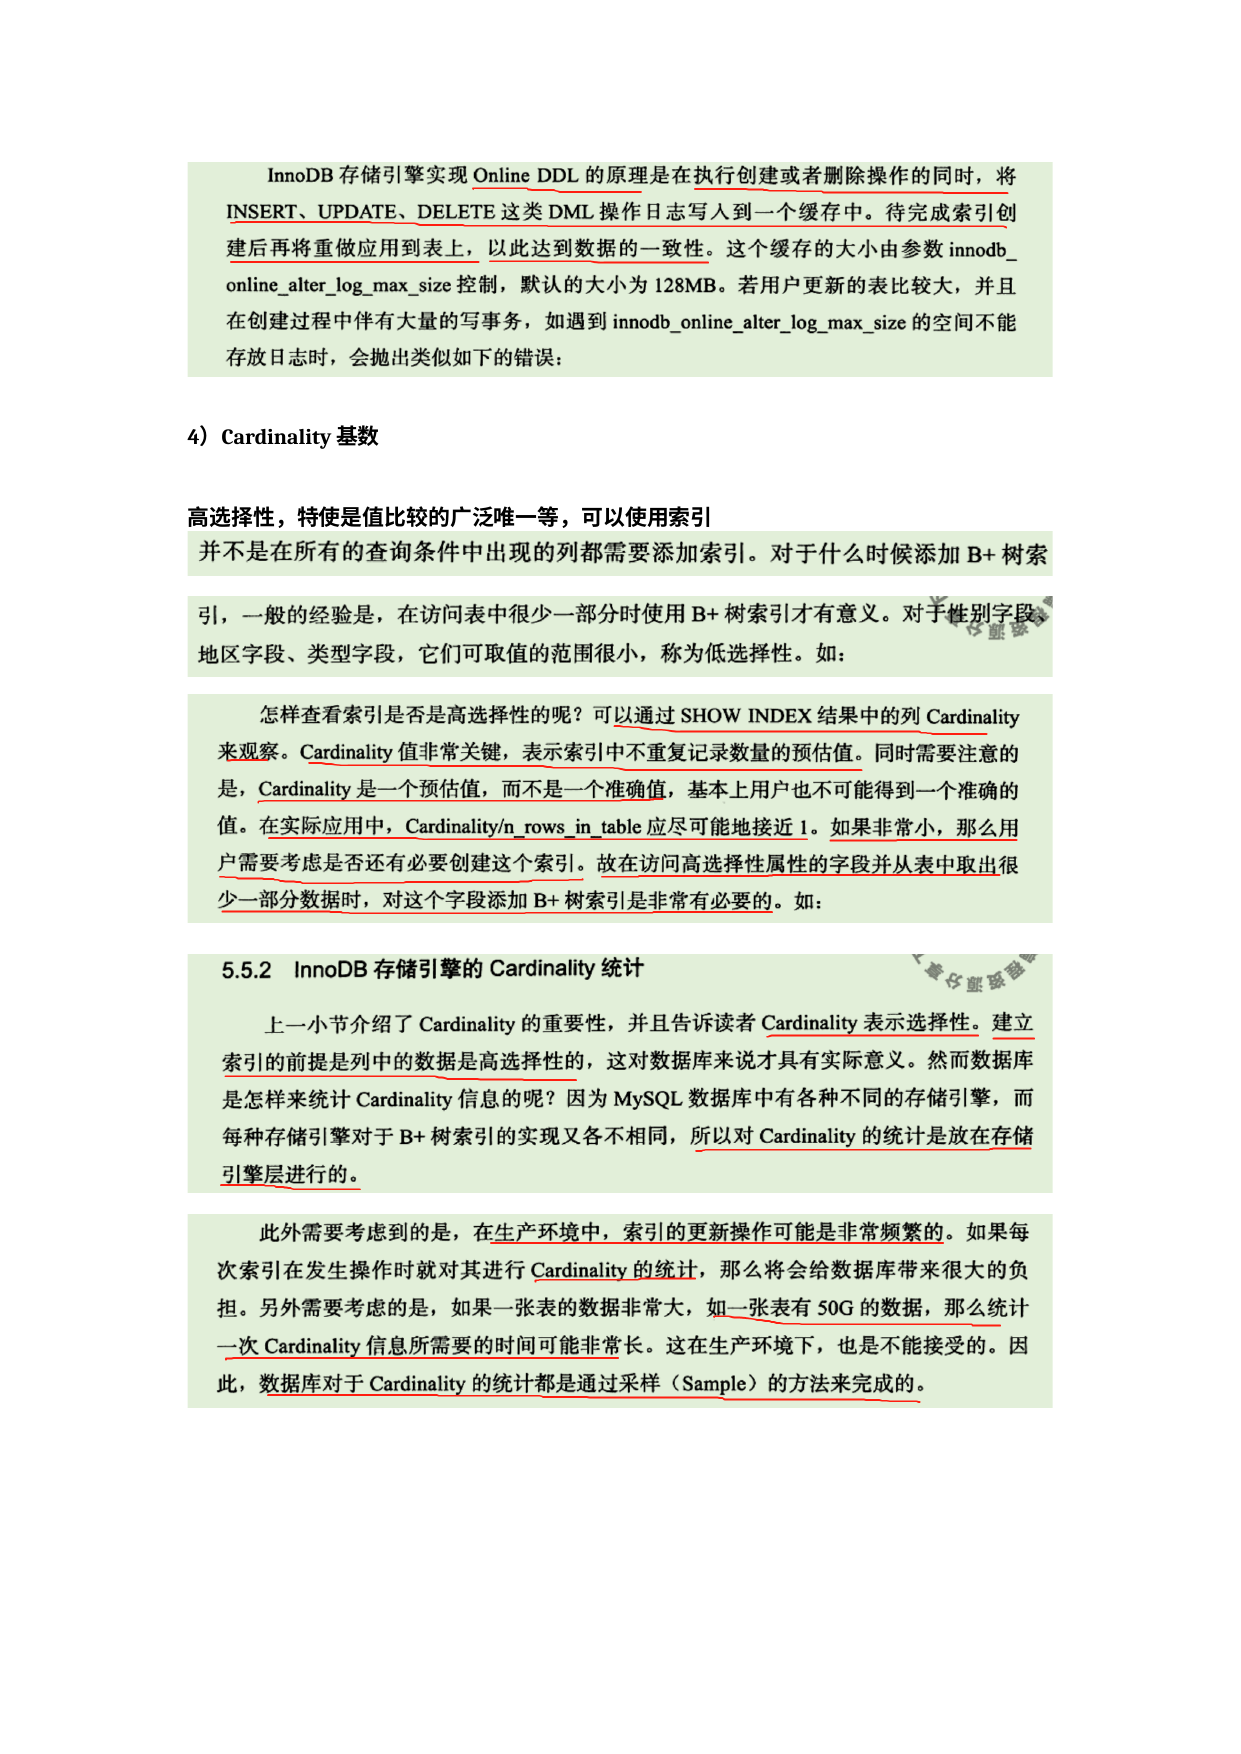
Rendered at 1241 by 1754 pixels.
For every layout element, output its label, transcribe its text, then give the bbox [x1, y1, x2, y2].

text 高选择性，特使是值比较的广泛唯一等，可以使用索引 [187, 499, 1053, 531]
picture [187, 531, 1053, 576]
picture [187, 1214, 1053, 1408]
subtitle 4）Cardinality基数 [187, 419, 1053, 451]
picture [187, 162, 1053, 377]
picture [187, 596, 1053, 677]
picture [187, 694, 1053, 923]
picture [187, 954, 1053, 1193]
